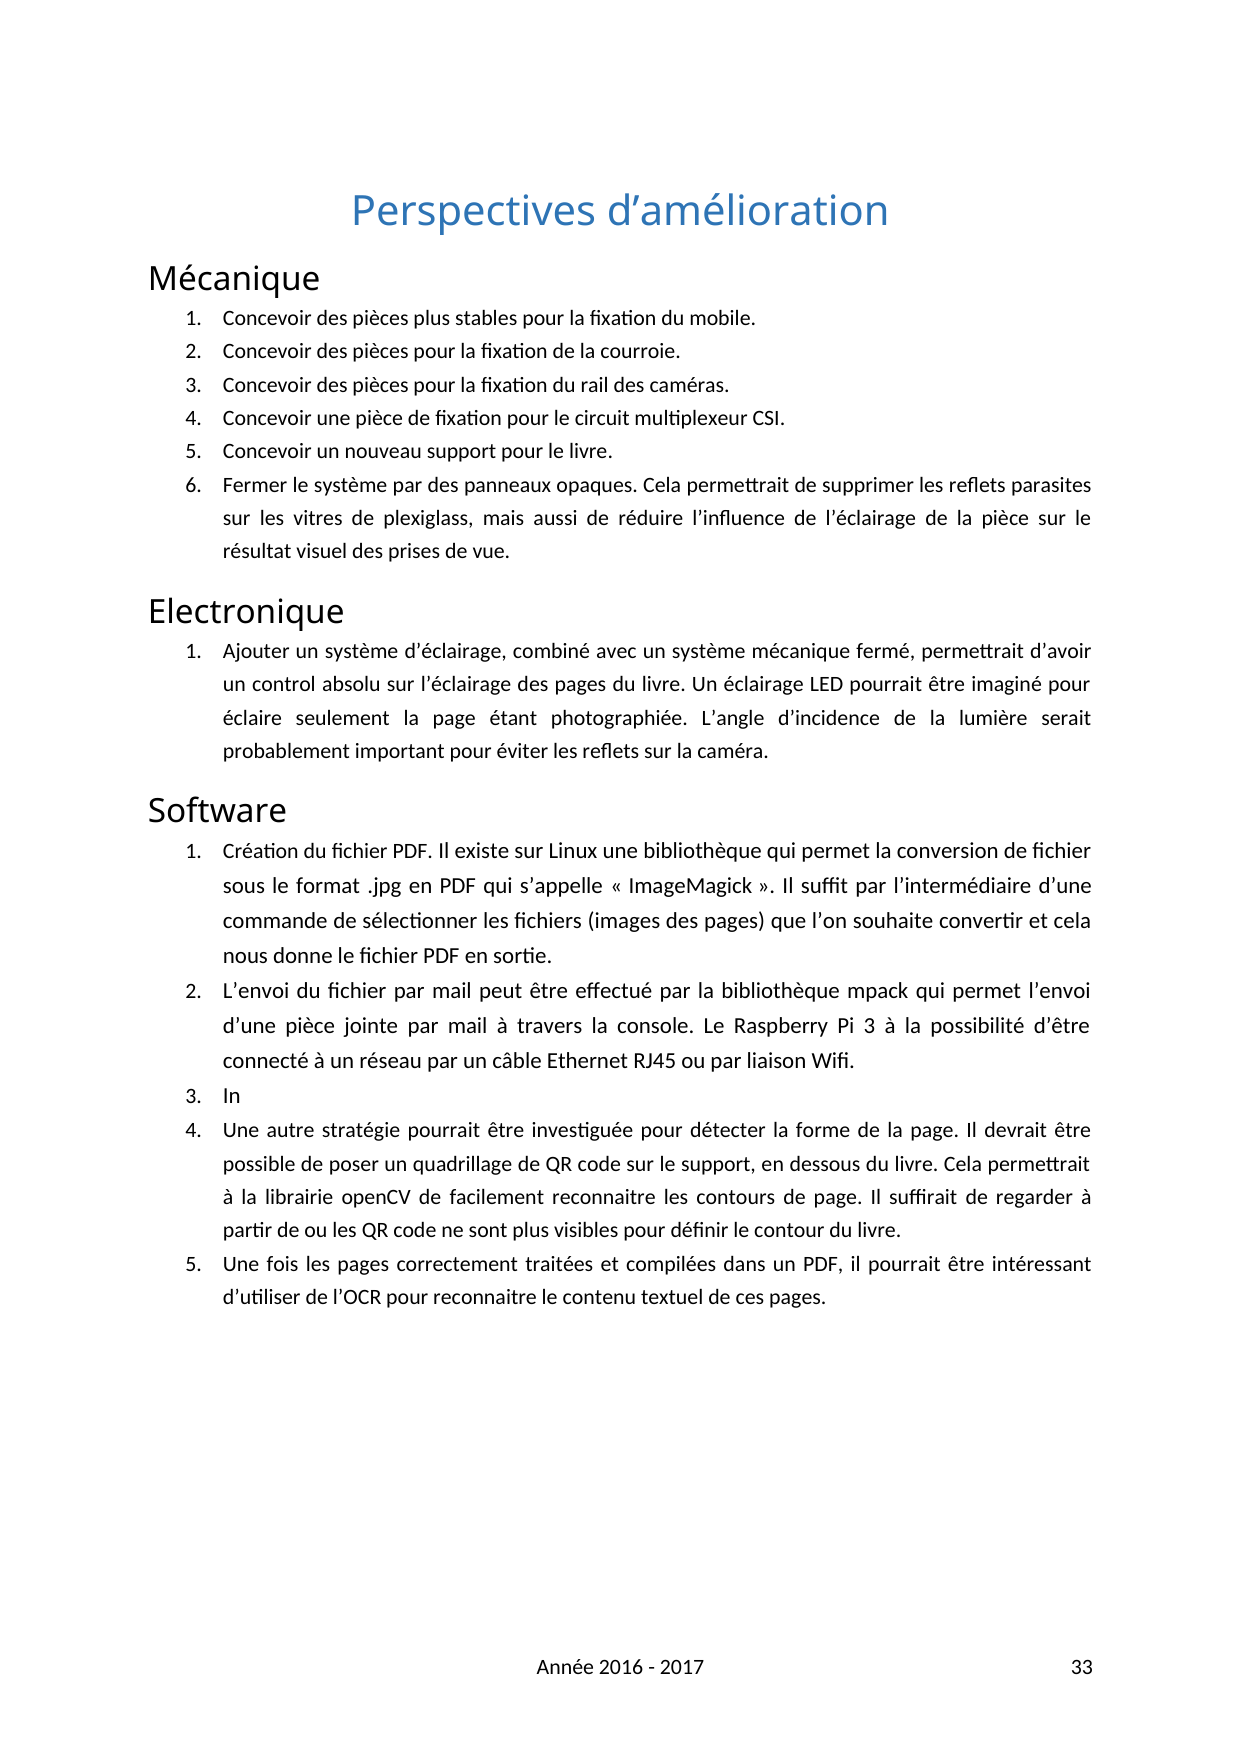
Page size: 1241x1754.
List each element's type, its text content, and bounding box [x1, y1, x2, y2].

list Fermer le système par des panneaux opaques. Cela permettrait de supprimer les reflets parasites sur les vitres de plexiglass, mais aussi de réduire l’influence de l’éclairage de la pièce sur le résultat visuel des prises de vue. [185, 471, 1092, 564]
subtitle Electronique [148, 587, 1092, 633]
list Concevoir une pièce de fixation pour le circuit multiplexeur CSI. [185, 404, 1092, 431]
list Création du fichier PDF. Il existe sur Linux une bibliothèque qui permet la conversion de fichier sous le format .jpg en PDF qui s’appelle « ImageMagick ». Il suffit par l’intermédiaire d’une commande de sélectionner les fichiers (images des pages) que l’on souhaite convertir et cela nous donne le fichier PDF en sortie. [185, 837, 1092, 969]
subtitle Mécanique [148, 254, 1092, 300]
list Concevoir des pièces pour la fixation du rail des caméras. [185, 371, 1092, 397]
list Concevoir un nouveau support pour le livre. [185, 437, 1092, 464]
list Ajouter un système d’éclairage, combiné avec un système mécanique fermé, permettrait d’avoir un control absolu sur l’éclairage des pages du livre. Un éclairage LED pourrait être imaginé pour éclaire seulement la page étant photographiée. L’angle d’incidence de la lumière serait probablement important pour éviter les reflets sur la caméra. [185, 637, 1092, 764]
list Concevoir des pièces pour la fixation de la courroie. [185, 337, 1092, 364]
list Concevoir des pièces plus stables pour la fixation du mobile. [185, 304, 1092, 331]
subtitle Perspectives d’amélioration [148, 181, 1092, 238]
list L’envoi du fichier par mail peut être effectué par la bibliothèque mpack qui permet l’envoi d’une pièce jointe par mail à travers la console. Le Raspberry Pi 3 à la possibilité d’être connecté à un réseau par un câble Ethernet RJ45 ou par liaison Wifi. [185, 977, 1092, 1074]
subtitle Software [148, 787, 1092, 832]
list In [185, 1082, 1092, 1109]
list Une autre stratégie pourrait être investiguée pour détecter la forme de la page. Il devrait être possible de poser un quadrillage de QR code sur le support, en dessous du livre. Cela permettrait à la librairie openCV de facilement reconnaitre les contours de page. Il suffirait de regarder à partir de ou les QR code ne sont plus visibles pour définir le contour du livre. [185, 1117, 1092, 1243]
list Une fois les pages correctement traitées et compilées dans un PDF, il pourrait être intéressant d’utiliser de l’OCR pour reconnaitre le contenu textuel de ces pages. [185, 1250, 1092, 1310]
